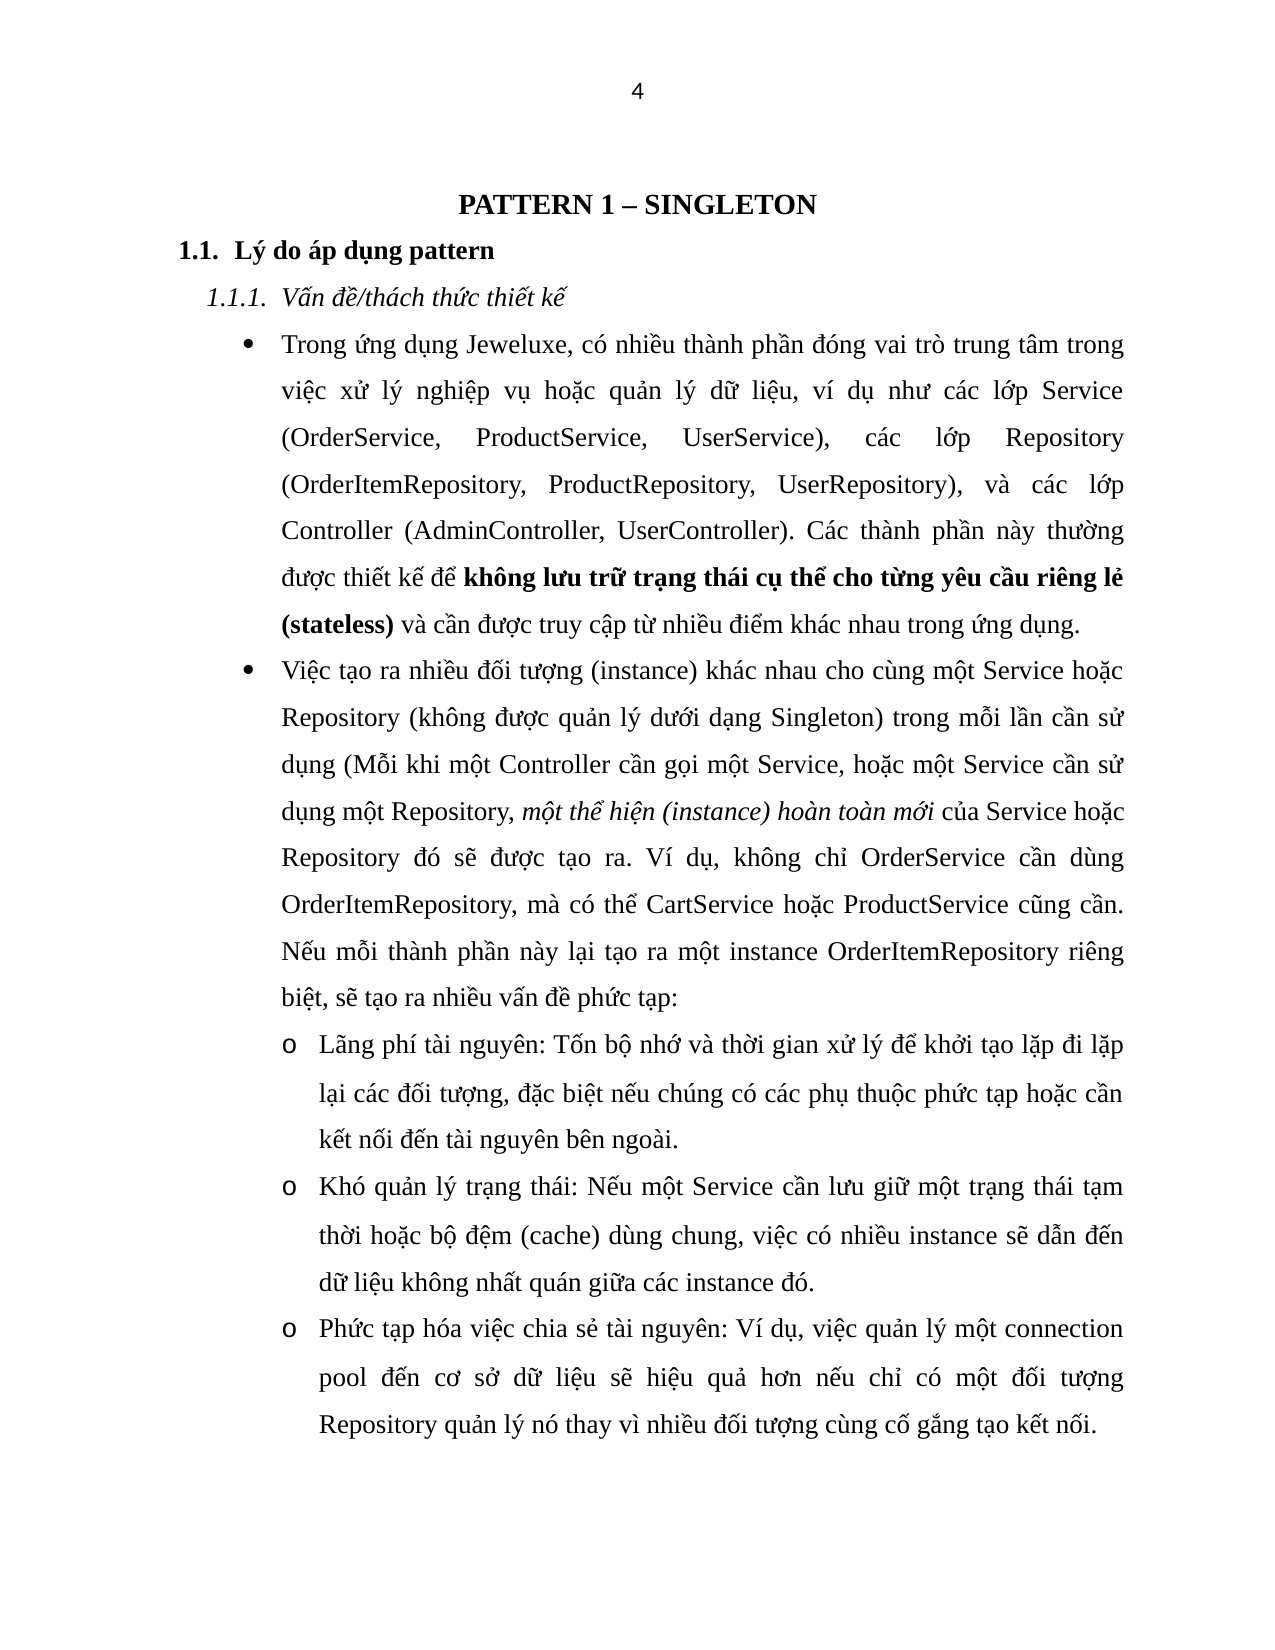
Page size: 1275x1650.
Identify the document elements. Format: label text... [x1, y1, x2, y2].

list Lãng phí tài nguyên: Tốn bộ nhớ và thời gian xử lý để khởi tạo lặp đi lặp lại các đối tượng, đặc biệt nếu chúng có các phụ thuộc phức tạp hoặc cần kết nối đến tài nguyên bên ngoài. [281, 1028, 1125, 1155]
subtitle PATTERN 1 – SINGLETON [150, 187, 1125, 221]
list Vấn đề/thách thức thiết kế [206, 281, 1125, 312]
list Khó quản lý trạng thái: Nếu một Service cần lưu giữ một trạng thái tạm thời hoặc bộ đệm (cache) dùng chung, việc có nhiều instance sẽ dẫn đến dữ liệu không nhất quán giữa các instance đó. [281, 1170, 1125, 1297]
list Phức tạp hóa việc chia sẻ tài nguyên: Ví dụ, việc quản lý một connection pool đến cơ sở dữ liệu sẽ hiệu quả hơn nếu chỉ có một đối tượng Repository quản lý nó thay vì nhiều đối tượng cùng cố gắng tạo kết nối. [281, 1312, 1125, 1439]
list Lý do áp dụng pattern [178, 234, 1125, 266]
list Trong ứng dụng Jeweluxe, có nhiều thành phần đóng vai trò trung tâm trong việc xử lý nghiệp vụ hoặc quản lý dữ liệu, ví dụ như các lớp Service (OrderService, ProductService, UserService), các lớp Repository (OrderItemRepository, ProductRepository, UserRepository), và các lớp Controller (AdminController, UserController). Các thành phần này thường được thiết kế để không lưu trữ trạng thái cụ thể cho từng yêu cầu riêng lẻ (stateless) và cần được truy cập từ nhiều điểm khác nhau trong ứng dụng. [244, 328, 1125, 639]
list Việc tạo ra nhiều đối tượng (instance) khác nhau cho cùng một Service hoặc Repository (không được quản lý dưới dạng Singleton) trong mỗi lần cần sử dụng (Mỗi khi một Controller cần gọi một Service, hoặc một Service cần sử dụng một Repository, một thể hiện (instance) hoàn toàn mới của Service hoặc Repository đó sẽ được tạo ra. Ví dụ, không chỉ OrderService cần dùng OrderItemRepository, mà có thể CartService hoặc ProductService cũng cần. Nếu mỗi thành phần này lại tạo ra một instance OrderItemRepository riêng biệt, sẽ tạo ra nhiều vấn đề phức tạp: [244, 654, 1125, 1012]
